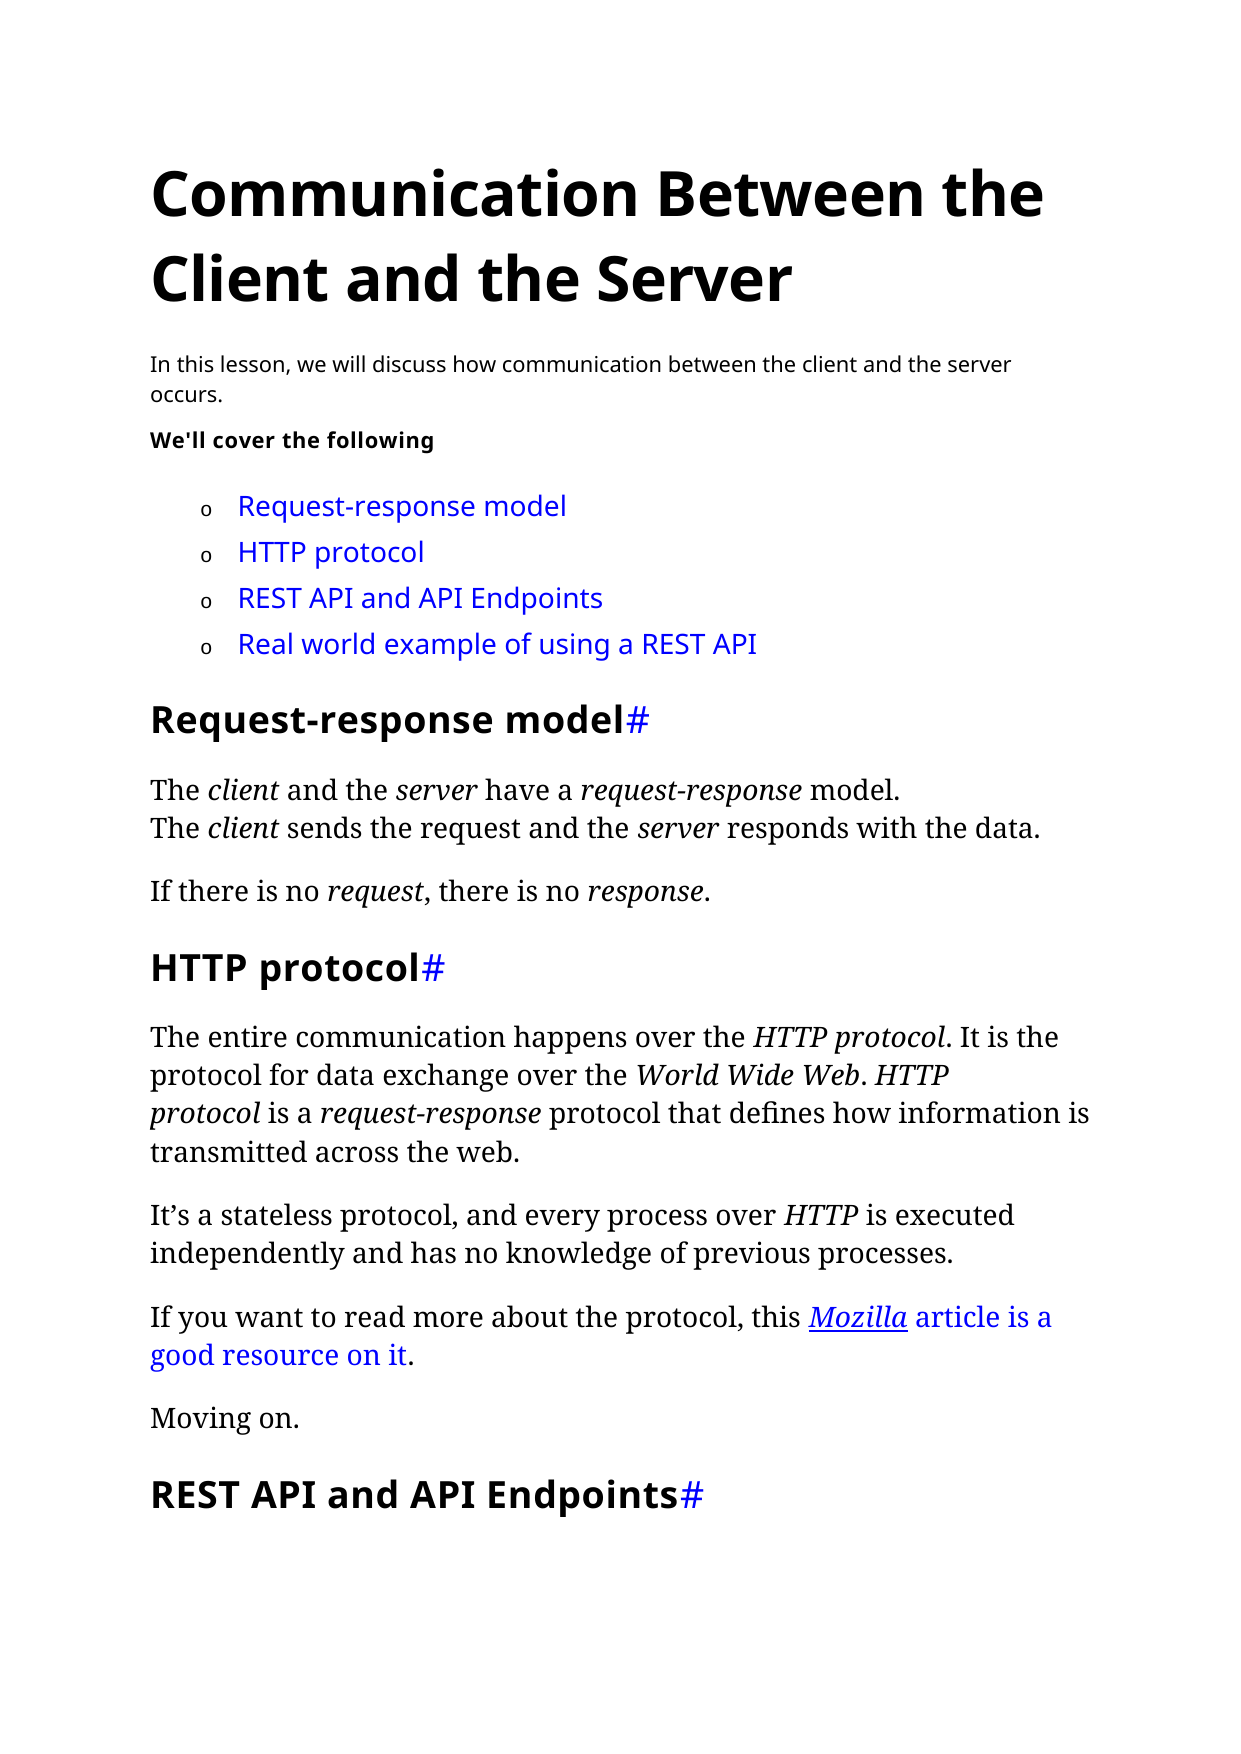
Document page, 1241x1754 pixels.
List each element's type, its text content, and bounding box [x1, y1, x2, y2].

text The entire communication happens over the HTTP protocol. It is the protocol for data exchange over the World Wide Web. HTTP protocol is a request-response protocol that defines how information is transmitted across the web. [150, 1017, 1090, 1171]
text If you want to read more about the protocol, this Mozilla article is a good resource on it. [150, 1297, 1090, 1374]
text It’s a stateless protocol, and every process over HTTP is executed independently and has no knowledge of previous processes. [150, 1196, 1090, 1272]
text The client and the server have a request-response model. The client sends the request and the server responds with the data. [150, 770, 1090, 847]
list Real world example of using a REST API [200, 624, 1090, 663]
list HTTP protocol [200, 532, 1090, 570]
subtitle HTTP protocol# [150, 941, 1090, 992]
text We'll cover the following [150, 424, 1090, 454]
list Request-response model [200, 486, 1090, 524]
text In this lesson, we will discuss how communication between the client and the server occurs. [150, 349, 1090, 409]
text If there is no request, there is no response. [150, 872, 1090, 910]
subtitle Communication Between the Client and the Server [150, 150, 1090, 320]
list REST API and API Endpoints [200, 578, 1090, 616]
subtitle REST API and API Endpoints# [150, 1468, 1090, 1519]
text Moving on. [150, 1399, 1090, 1437]
subtitle Request-response model# [150, 694, 1090, 745]
